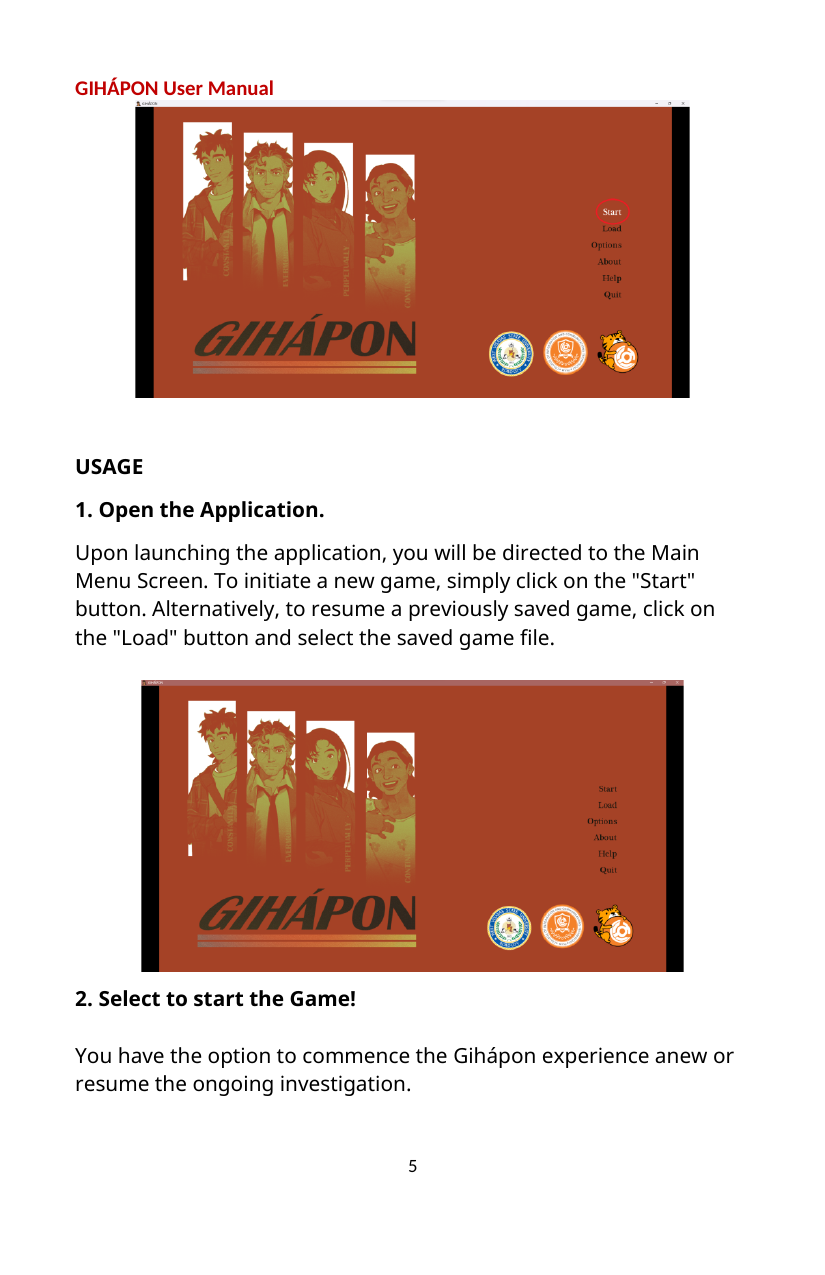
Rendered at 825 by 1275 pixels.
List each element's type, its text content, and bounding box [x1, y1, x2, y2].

text You have the option to commence the Gihápon experience anew or resume the ongoing investigation. [75, 1041, 750, 1098]
list Select to start the Game! [75, 984, 750, 1012]
list Open the Application. [75, 495, 750, 523]
text USAGE [75, 452, 750, 481]
text Upon launching the application, you will be directed to the Main Menu Screen. To initiate a new game, simply click on the "Start" button. Alternatively, to resume a previously saved game, click on the "Load" button and select the saved game file. [75, 538, 750, 651]
picture [141, 680, 684, 972]
picture [135, 100, 690, 398]
